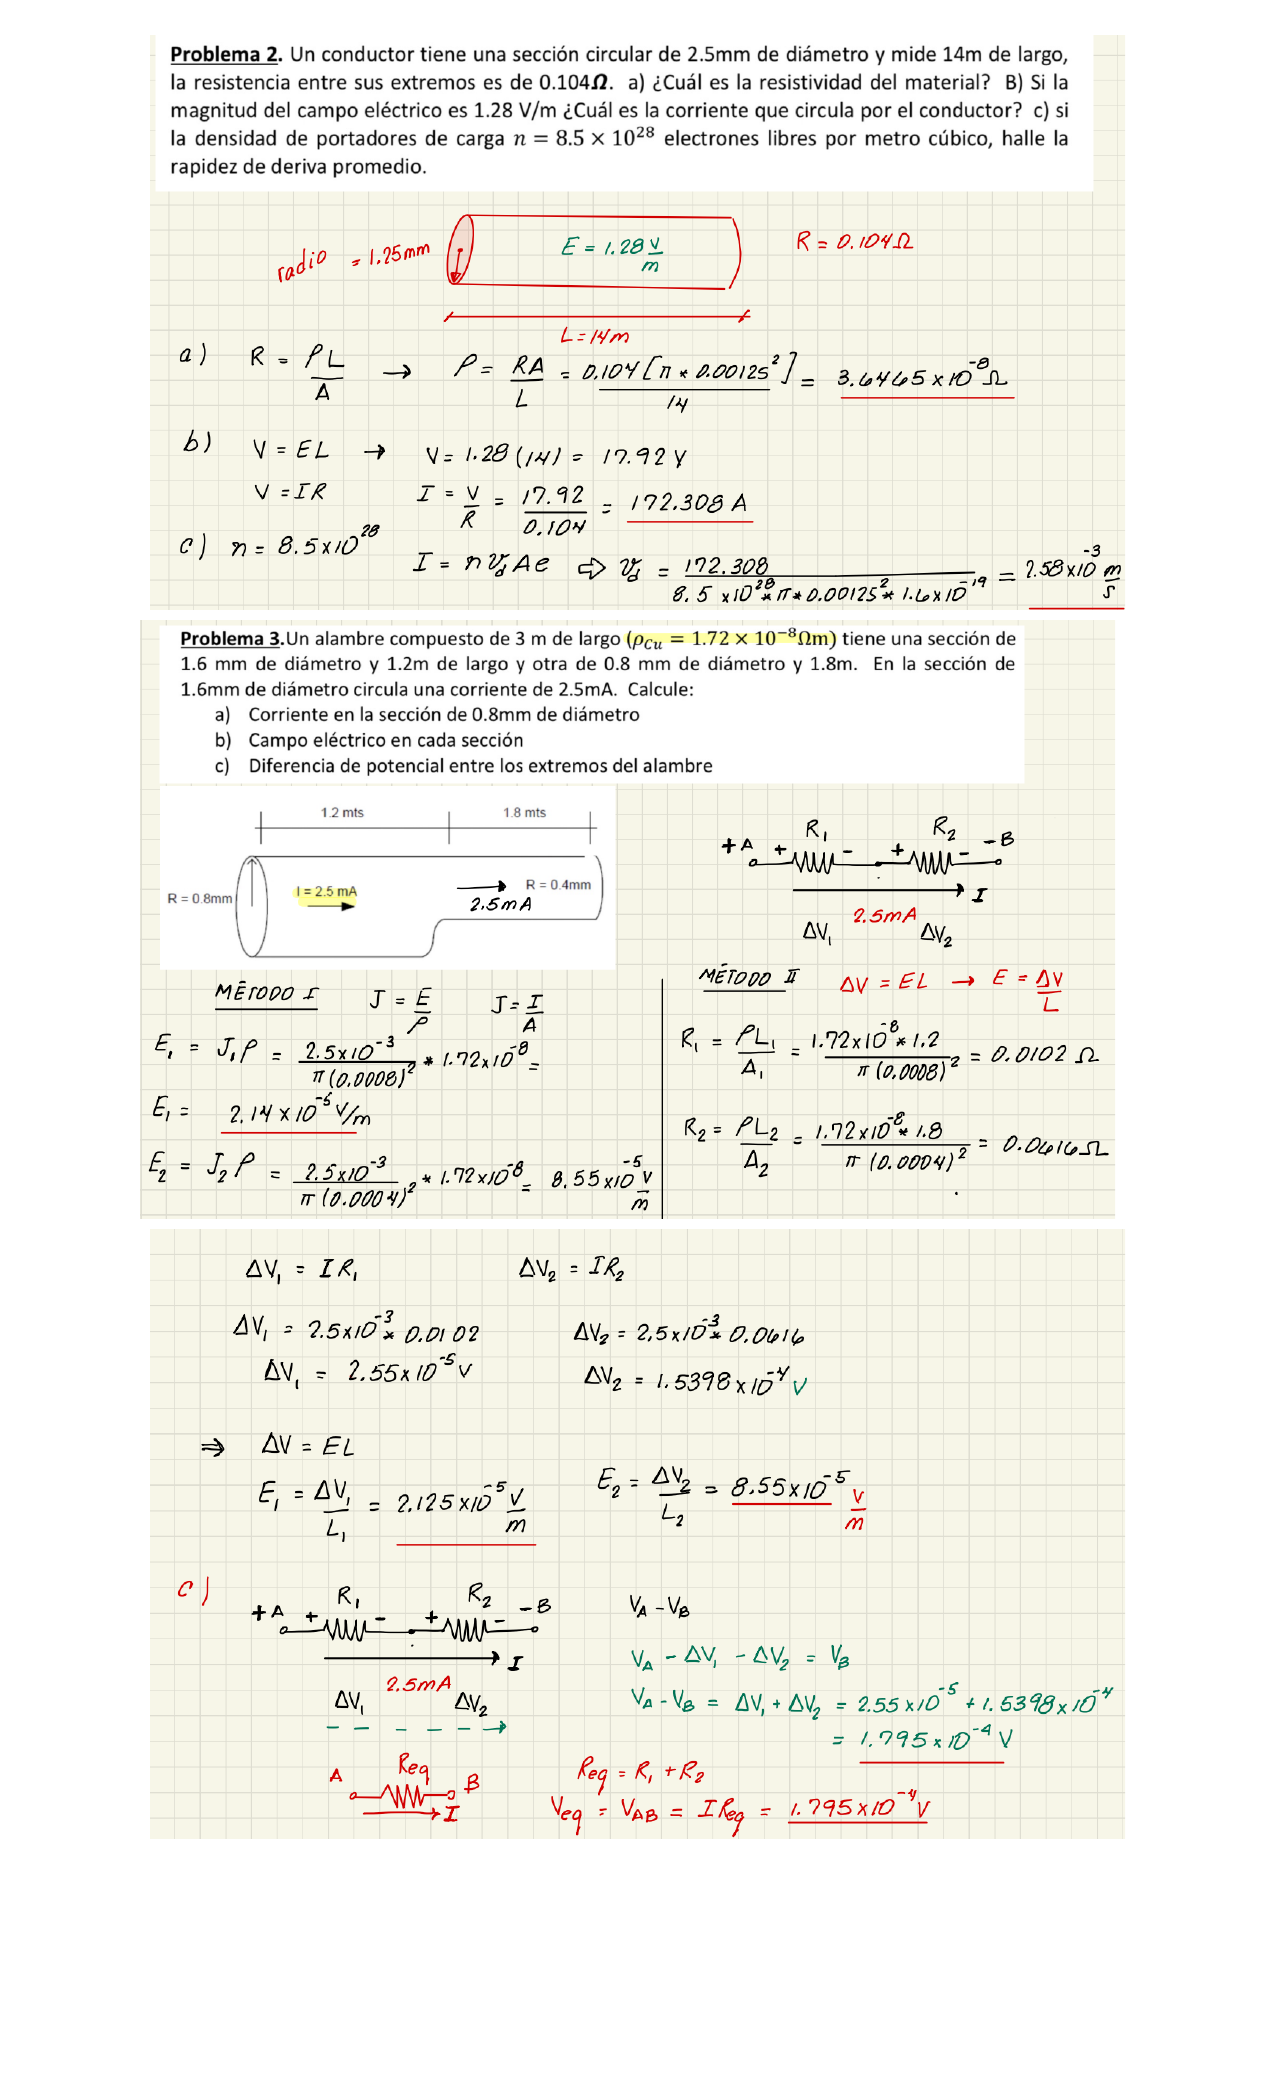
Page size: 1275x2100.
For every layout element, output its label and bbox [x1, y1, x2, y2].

picture [150, 1229, 1125, 1839]
picture [140, 620, 1116, 1219]
picture [150, 35, 1125, 610]
